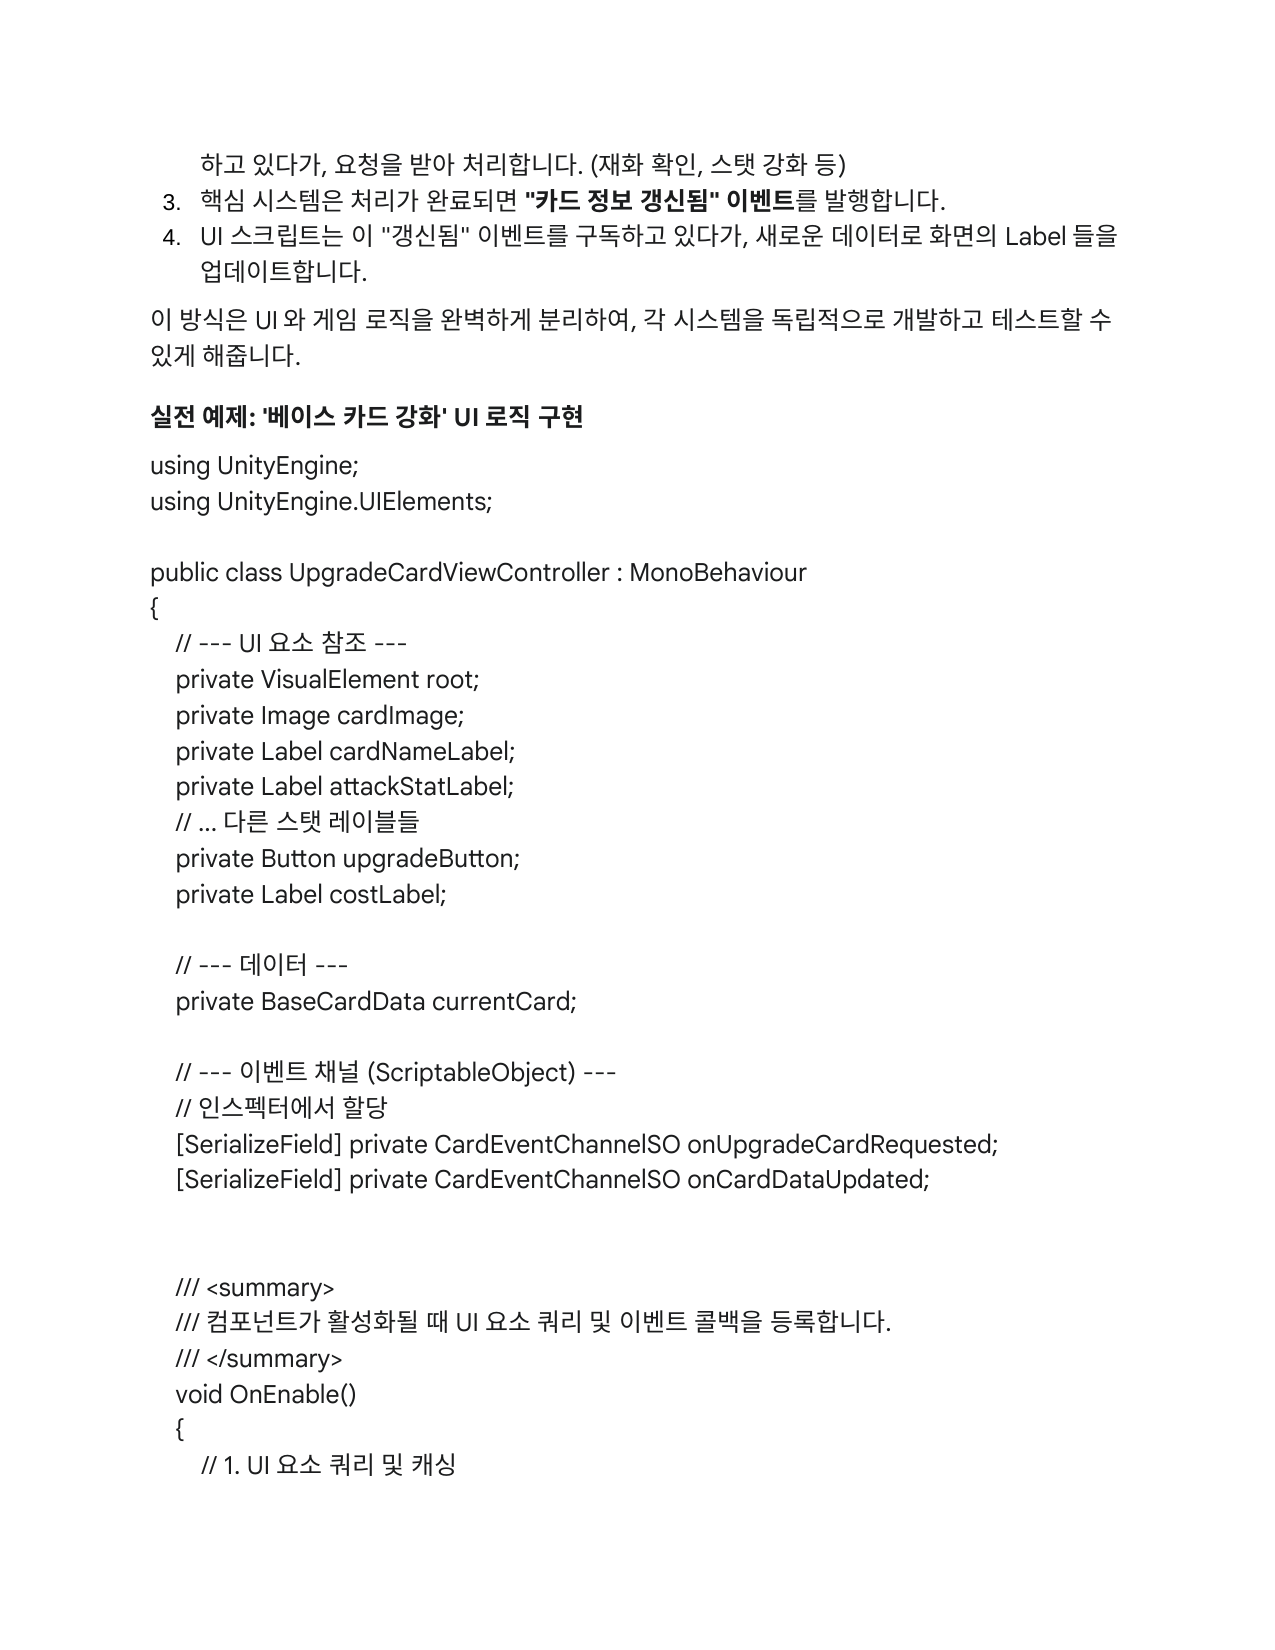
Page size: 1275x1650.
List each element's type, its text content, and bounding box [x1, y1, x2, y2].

list UI 스크립트는 이 "갱신됨" 이벤트를 구독하고 있다가, 새로운 데이터로 화면의 Label들을 업데이트합니다. [162, 221, 1125, 288]
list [162, 150, 1125, 181]
text 이 방식은 UI와 게임 로직을 완벽하게 분리하여, 각 시스템을 독립적으로 개발하고 테스트할 수 있게 해줍니다. [150, 305, 1125, 372]
list 핵심 시스템은 처리가 완료되면 "카드 정보 갱신됨" 이벤트를 발행합니다. [162, 186, 1125, 217]
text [150, 450, 1125, 1482]
subtitle 실전 예제: '베이스 카드 강화' UI 로직 구현 [150, 402, 1125, 433]
